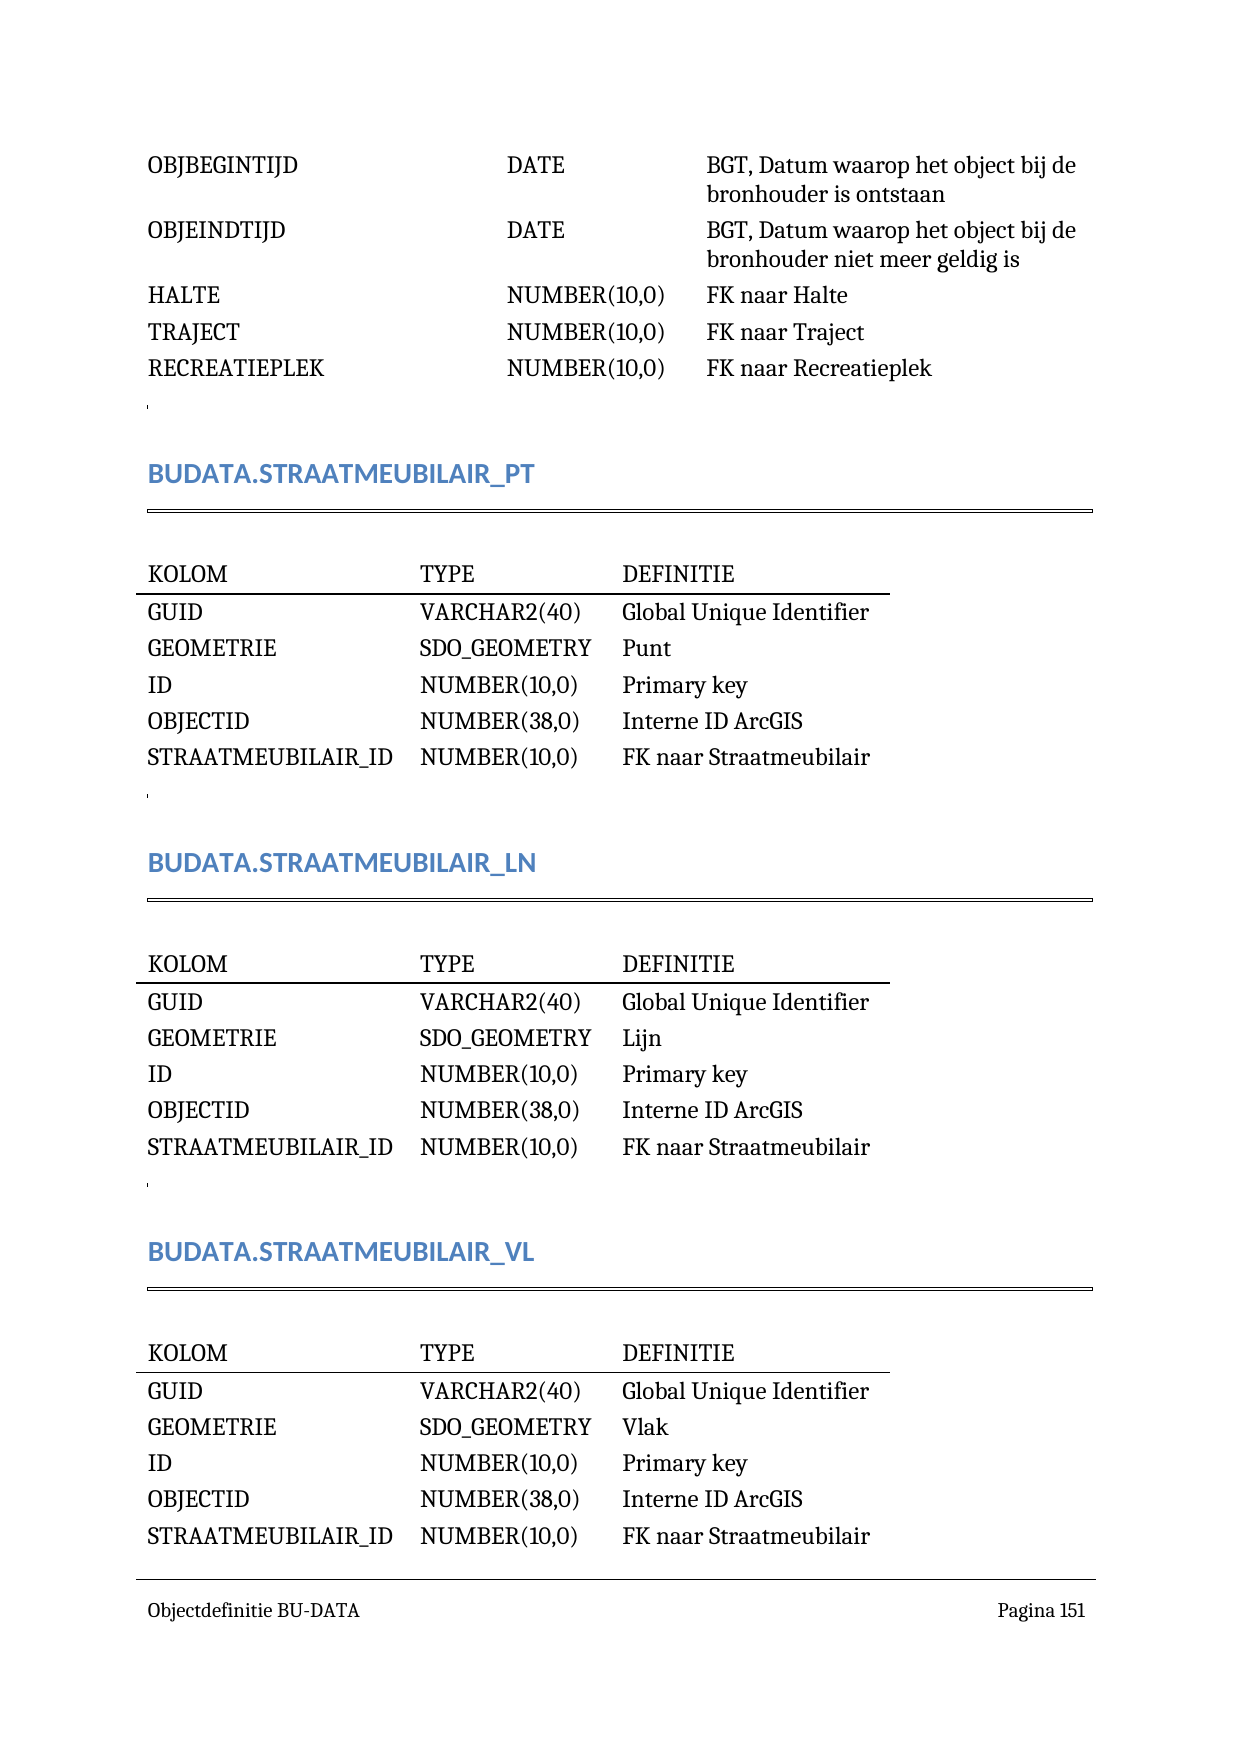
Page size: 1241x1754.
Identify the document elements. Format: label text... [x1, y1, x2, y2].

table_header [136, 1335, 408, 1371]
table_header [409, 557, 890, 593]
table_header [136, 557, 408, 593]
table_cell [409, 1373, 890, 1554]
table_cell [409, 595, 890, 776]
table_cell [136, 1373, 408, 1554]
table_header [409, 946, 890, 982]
subtitle BUDATA.STRAATMEUBILAIR_VL [148, 1233, 1093, 1269]
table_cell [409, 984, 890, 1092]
subtitle BUDATA.STRAATMEUBILAIR_PT [148, 455, 1093, 490]
subtitle BUDATA.STRAATMEUBILAIR_LN [148, 844, 1093, 879]
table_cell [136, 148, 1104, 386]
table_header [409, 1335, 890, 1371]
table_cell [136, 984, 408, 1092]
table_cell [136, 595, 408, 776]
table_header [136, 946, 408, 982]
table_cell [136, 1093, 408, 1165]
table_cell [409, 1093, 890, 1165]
